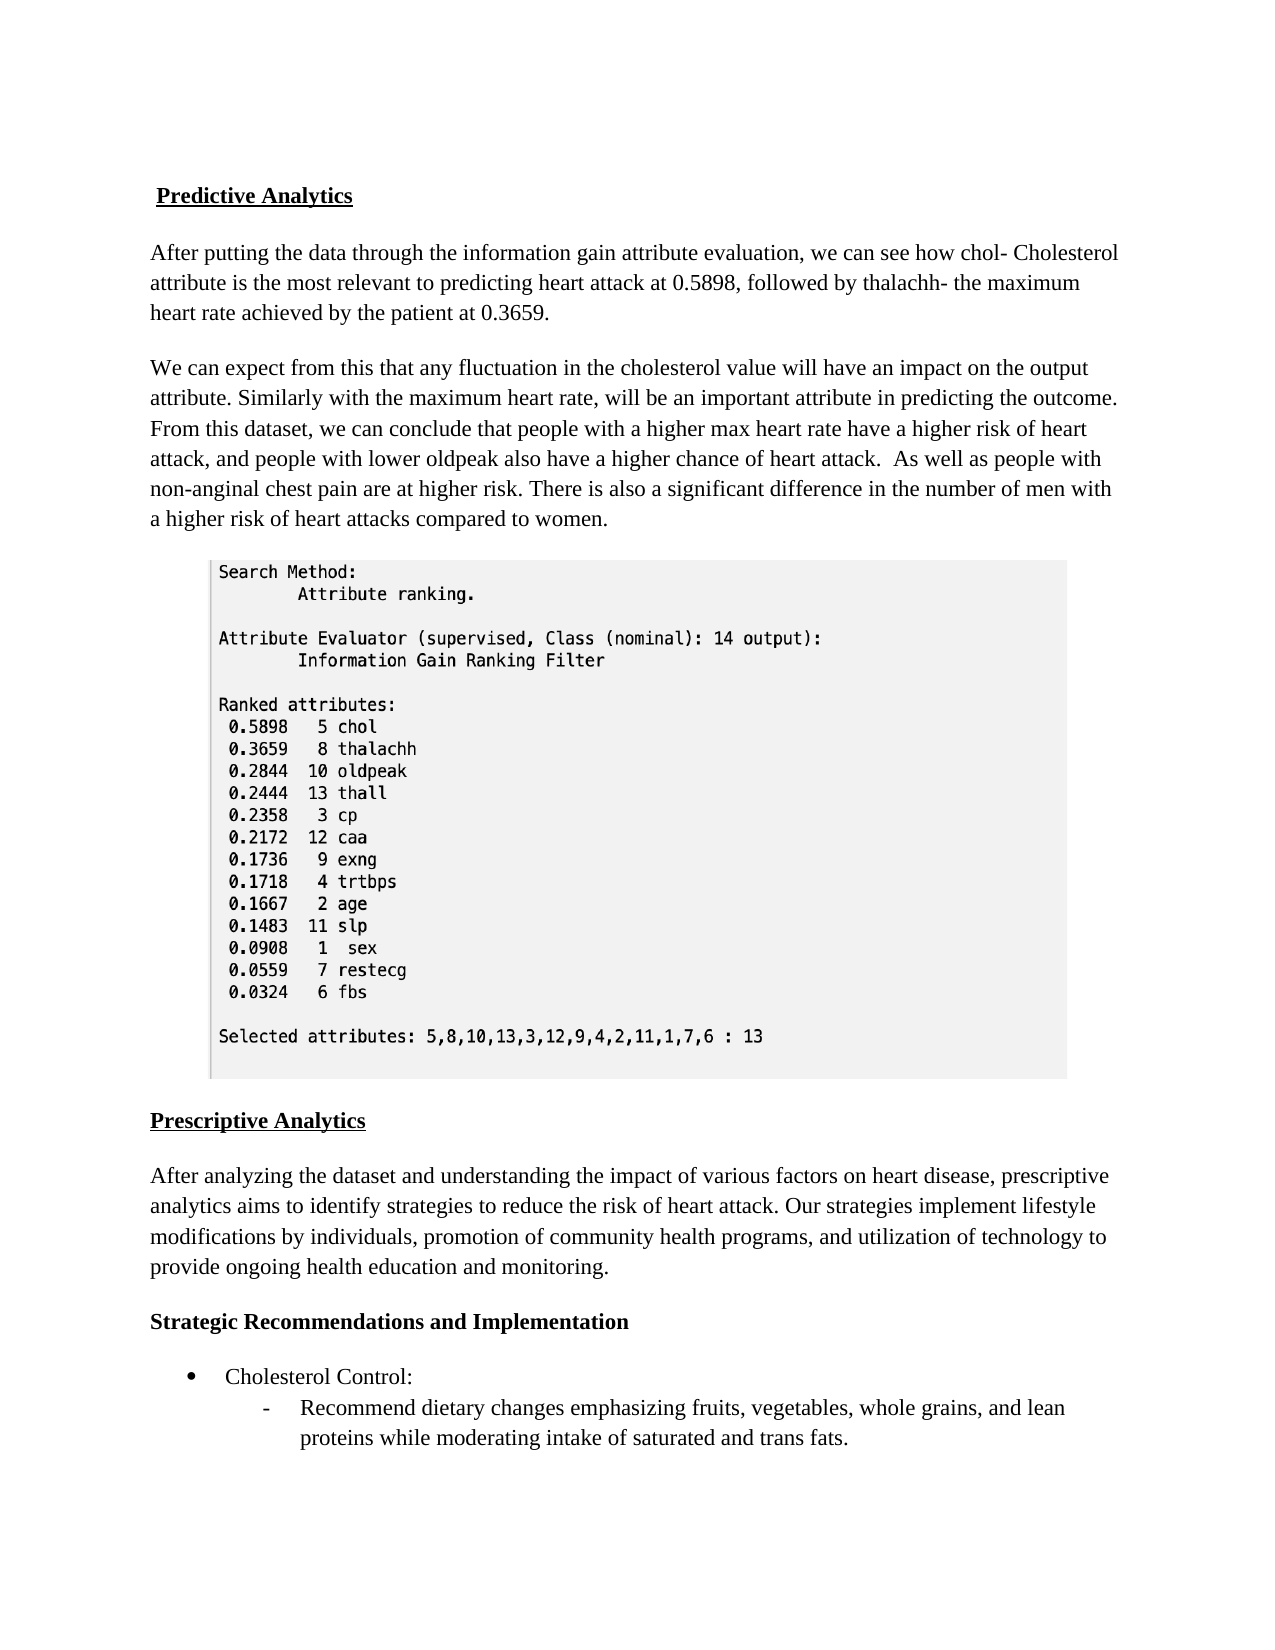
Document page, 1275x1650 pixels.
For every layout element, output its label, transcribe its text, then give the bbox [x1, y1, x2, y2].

picture [207, 560, 1068, 1079]
list Recommend dietary changes emphasizing fruits, vegetables, whole grains, and lean proteins while moderating intake of saturated and trans fats. [262, 1393, 1125, 1450]
text After analyzing the dataset and understanding the impact of various factors on heart disease, prescriptive analytics aims to identify strategies to reduce the risk of heart attack. Our strategies implement lifestyle modifications by individuals, promotion of community health programs, and utilization of technology to provide ongoing health education and monitoring. [150, 1162, 1125, 1279]
list Cholesterol Control: [187, 1363, 1125, 1390]
text Strategic Recommendations and Implementation [150, 1308, 1125, 1334]
text We can expect from this that any fluctuation in the cholesterol value will have an impact on the output attribute. Similarly with the maximum heart rate, will be an important attribute in predicting the outcome. From this dataset, we can conclude that people with a higher max heart rate have a higher risk of heart attack, and people with lower oldpeak also have a higher chance of heart attack. As well as people with non-anginal chest pain are at higher risk. There is also a significant difference in the number of men with a higher risk of heart attacks compared to women. [150, 354, 1125, 532]
text Predictive Analytics [150, 150, 1125, 209]
text Prescriptive Analytics [150, 1107, 1125, 1133]
text After putting the data through the information gain attribute evaluation, we can see how chol- Cholesterol attribute is the most relevant to predicting heart attack at 0.5898, followed by thalachh- the maximum heart rate achieved by the patient at 0.3659. [150, 239, 1125, 325]
